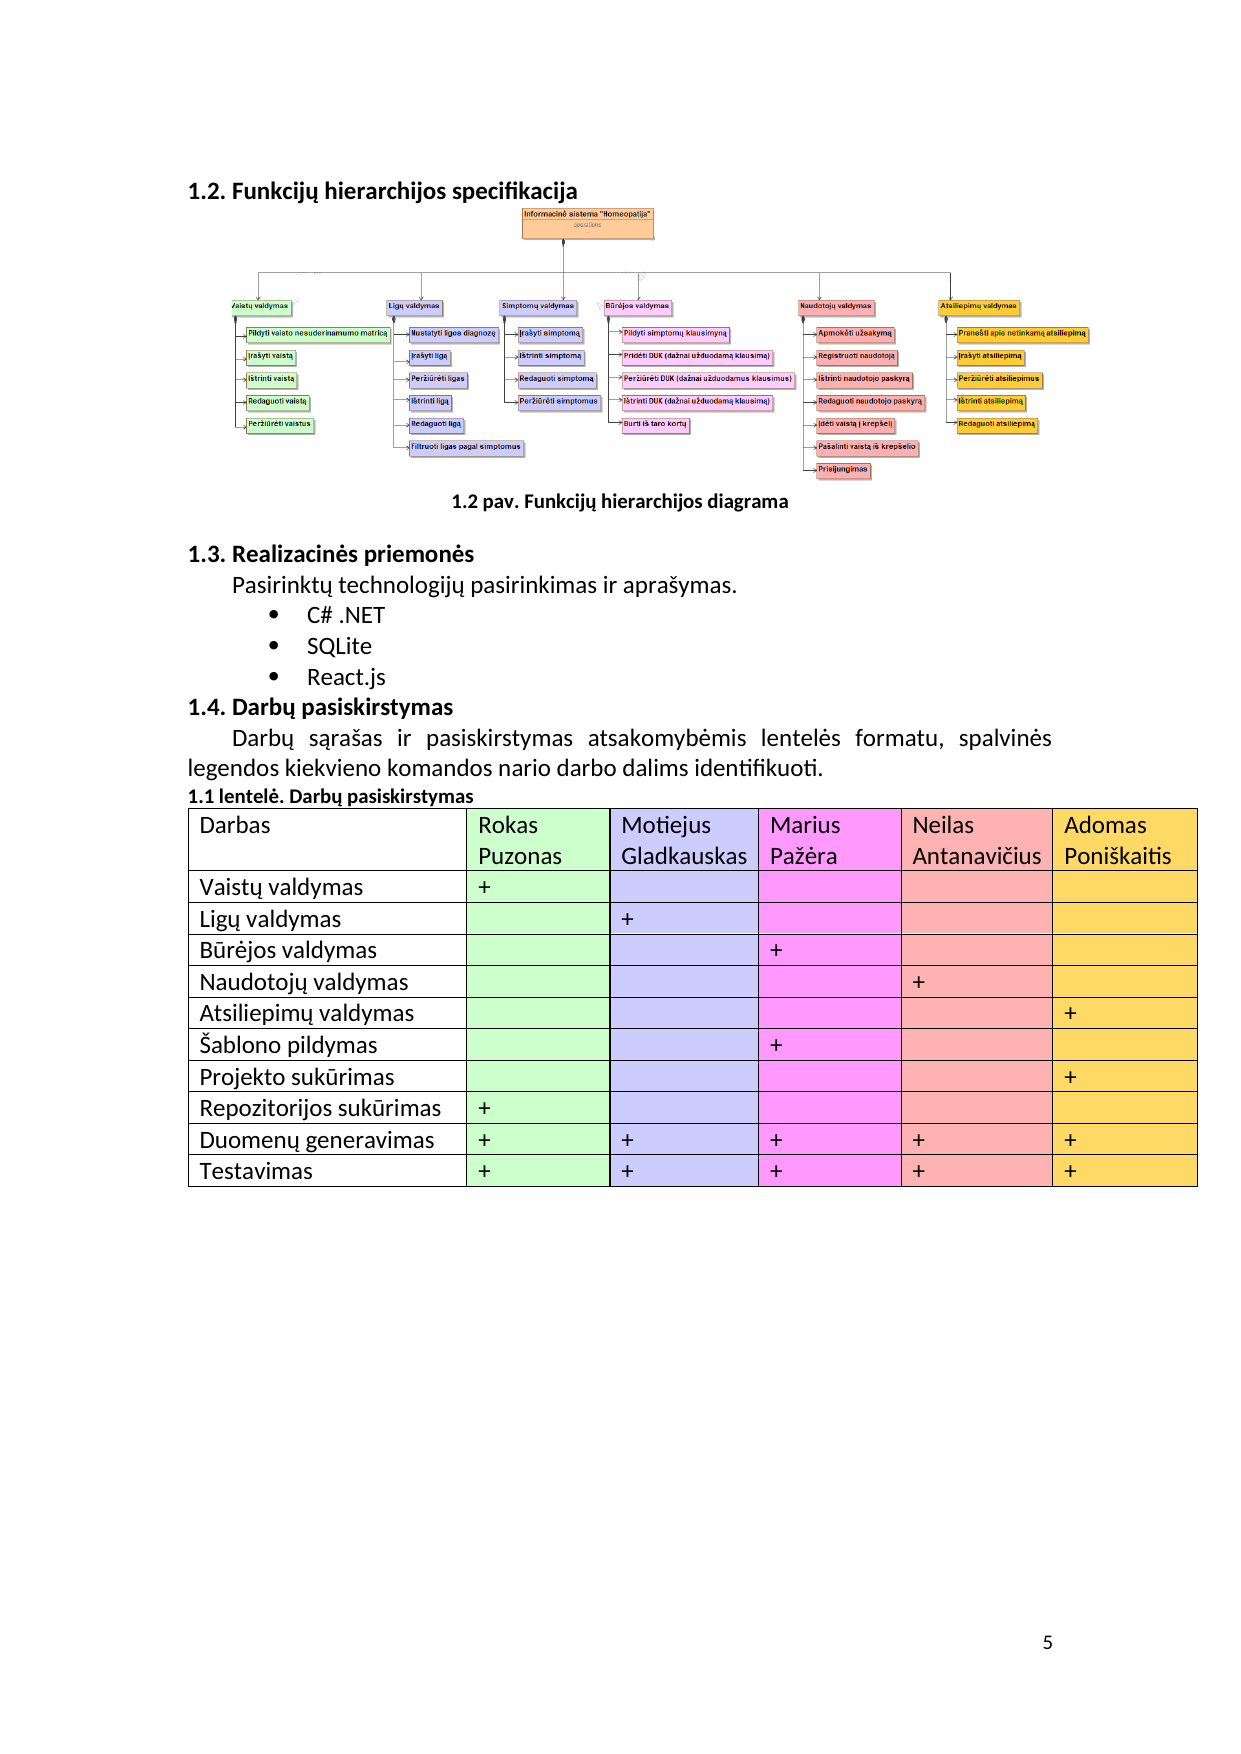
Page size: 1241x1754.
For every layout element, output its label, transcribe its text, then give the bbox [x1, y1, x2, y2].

table_cell Vaistų valdymas [189, 871, 466, 902]
table_cell [611, 966, 758, 997]
table_cell [1053, 903, 1197, 933]
table_cell [902, 935, 1052, 965]
text Darbų sąrašas ir pasiskirstymas atsakomybėmis lentelės formatu, spalvinės legendos kiekvieno komandos nario darbo dalims identifikuoti. [187, 722, 1053, 783]
table_header Adomas Poniškaitis [1053, 809, 1197, 870]
table_cell [467, 1061, 609, 1091]
table_cell + [759, 1155, 901, 1186]
table_cell Atsiliepimų valdymas [189, 998, 466, 1028]
table_cell + [759, 1124, 901, 1154]
table_cell Būrėjos valdymas [189, 935, 466, 965]
table_header Motiejus Gladkauskas [611, 809, 758, 870]
table_cell [759, 903, 901, 933]
table_cell [611, 871, 758, 902]
table_cell [759, 1092, 901, 1123]
table_cell [1053, 966, 1197, 997]
table_cell + [902, 966, 1052, 997]
table_cell + [902, 1155, 1052, 1186]
table_cell [467, 935, 609, 965]
subtitle Funkcijų hierarchijos specifikacija [187, 175, 1053, 206]
table_cell [902, 1092, 1052, 1123]
table_cell [902, 1029, 1052, 1060]
table_cell [611, 1029, 758, 1060]
table_cell [759, 871, 901, 902]
table_cell [1053, 935, 1197, 965]
table_cell [611, 935, 758, 965]
table_cell [1053, 1092, 1197, 1123]
table_cell Ligų valdymas [189, 903, 466, 933]
table_cell + [467, 871, 609, 902]
table_cell + [467, 1155, 609, 1186]
table_header Neilas Antanavičius [902, 809, 1052, 870]
list React.js [269, 661, 1053, 691]
list SQLite [269, 630, 1053, 661]
table_cell + [1053, 1061, 1197, 1091]
table_cell + [467, 1124, 609, 1154]
table_header Marius Pažėra [759, 809, 901, 870]
table_header Darbas [189, 809, 466, 870]
table_cell + [1053, 1155, 1197, 1186]
text Pasirinktų technologijų pasirinkimas ir aprašymas. [187, 569, 1053, 600]
subtitle Realizacinės priemonės [187, 539, 1053, 569]
table_cell [759, 966, 901, 997]
table_cell + [611, 1155, 758, 1186]
table_cell [611, 1092, 758, 1123]
table_cell Repozitorijos sukūrimas [189, 1092, 466, 1123]
table_cell [611, 998, 758, 1028]
table_cell [902, 998, 1052, 1028]
text 1.1 lentelė. Darbų pasiskirstymas [187, 783, 1053, 808]
table_cell + [1053, 1124, 1197, 1154]
table_cell [759, 998, 901, 1028]
table_header Rokas Puzonas [467, 809, 609, 870]
table_cell + [759, 1029, 901, 1060]
table_cell [902, 1061, 1052, 1091]
table_cell + [1053, 998, 1197, 1028]
table_cell + [611, 903, 758, 933]
table_cell [759, 1061, 901, 1091]
subtitle Darbų pasiskirstymas [187, 691, 1053, 722]
table_cell Naudotojų valdymas [189, 966, 466, 997]
table_cell [902, 903, 1052, 933]
table_cell Testavimas [189, 1155, 466, 1186]
table_cell + [759, 935, 901, 965]
table_cell Projekto sukūrimas [189, 1061, 466, 1091]
picture [231, 206, 1098, 488]
table_cell + [467, 1092, 609, 1123]
table_cell [1053, 1029, 1197, 1060]
table_cell [611, 1061, 758, 1091]
table_cell [467, 966, 609, 997]
table_cell Šablono pildymas [189, 1029, 466, 1060]
table_cell Duomenų generavimas [189, 1124, 466, 1154]
table_cell [467, 903, 609, 933]
table_cell [1053, 871, 1197, 902]
table_cell [467, 1029, 609, 1060]
table_cell [902, 871, 1052, 902]
list C# .NET [269, 600, 1053, 630]
table_cell + [902, 1124, 1052, 1154]
table_cell [467, 998, 609, 1028]
table_cell + [611, 1124, 758, 1154]
